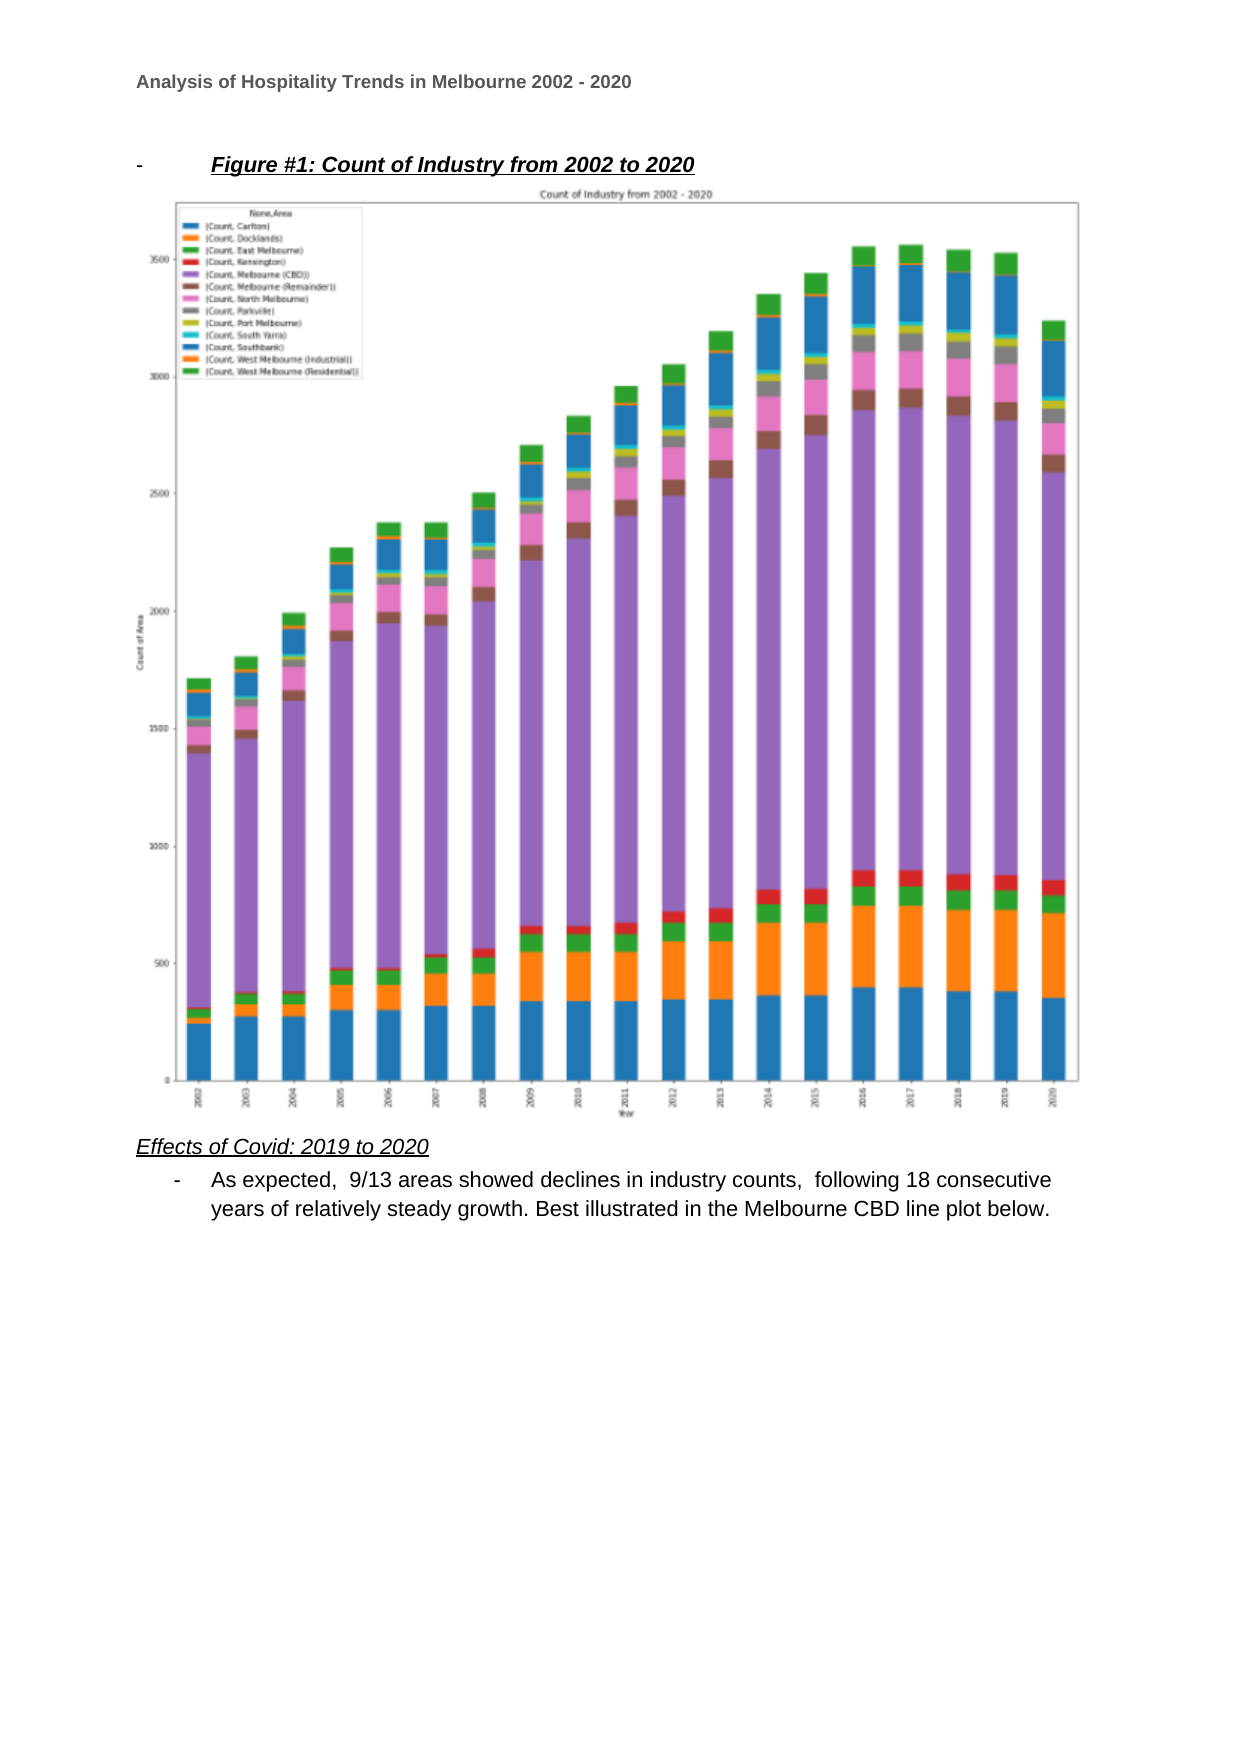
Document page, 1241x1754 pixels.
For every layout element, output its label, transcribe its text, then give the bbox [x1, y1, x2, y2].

text Figure #1: Count of Industry from 2002 to 2020 Effects of Covid: 2019 to 2020 [136, 148, 1104, 177]
text As expected, 9/13 areas showed declines in industry counts, following 18 consecutive years of relatively steady growth. Best illustrated in the Melbourne CBD line plot below. [173, 1163, 1104, 1221]
picture [135, 177, 1105, 1130]
text Figure #1: Count of Industry from 2002 to 2020 Effects of Covid: 2019 to 2020 [136, 1130, 1104, 1159]
